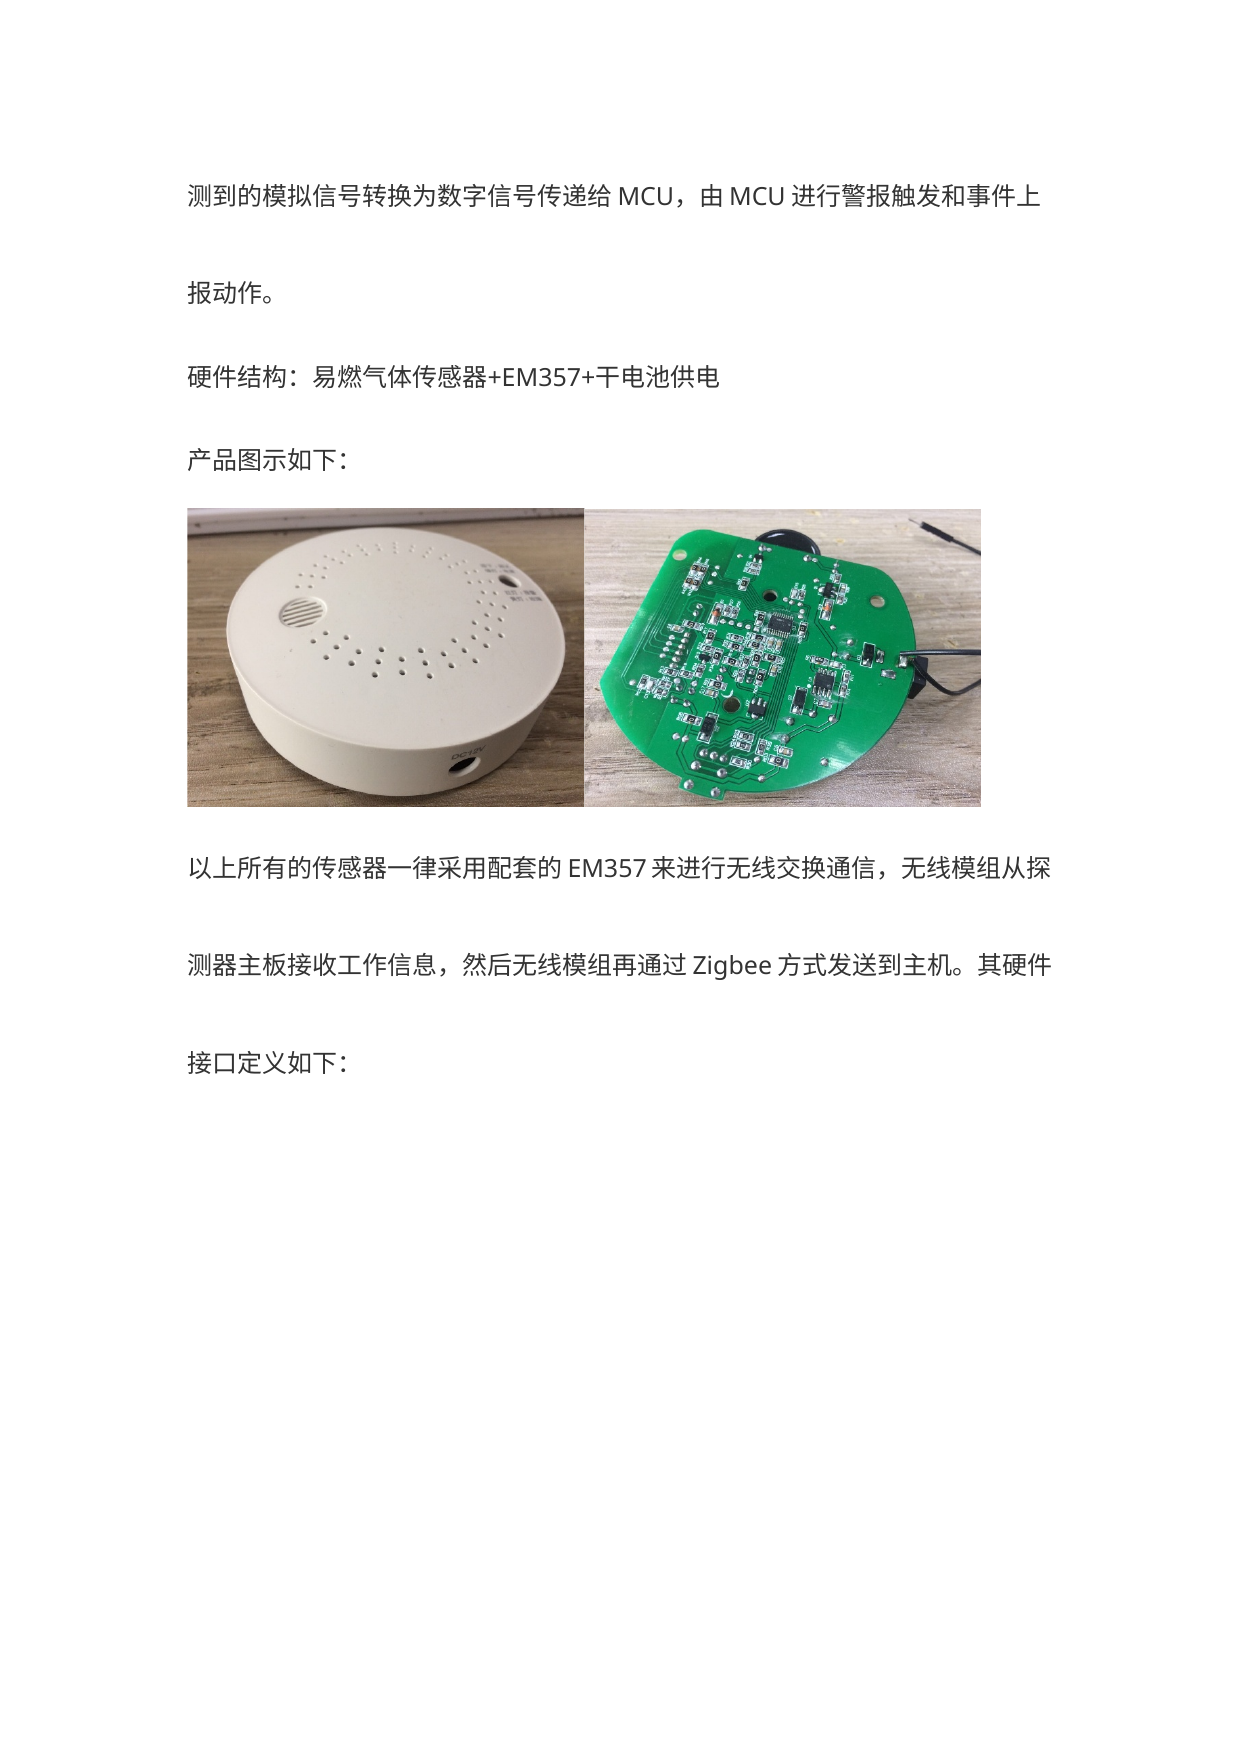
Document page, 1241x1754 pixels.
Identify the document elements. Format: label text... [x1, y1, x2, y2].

text 产品图示如下： [187, 426, 1053, 491]
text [187, 162, 1053, 324]
text 硬件结构：易燃气体传感器+EM357+干电池供电 [187, 343, 1053, 408]
picture [187, 508, 981, 807]
text 以上所有的传感器一律采用配套的EM357来进行无线交换通信，无线模组从探测器主板接收工作信息，然后无线模组再通过Zigbee方式发送到主机。其硬件接口定义如下： [187, 834, 1053, 1094]
